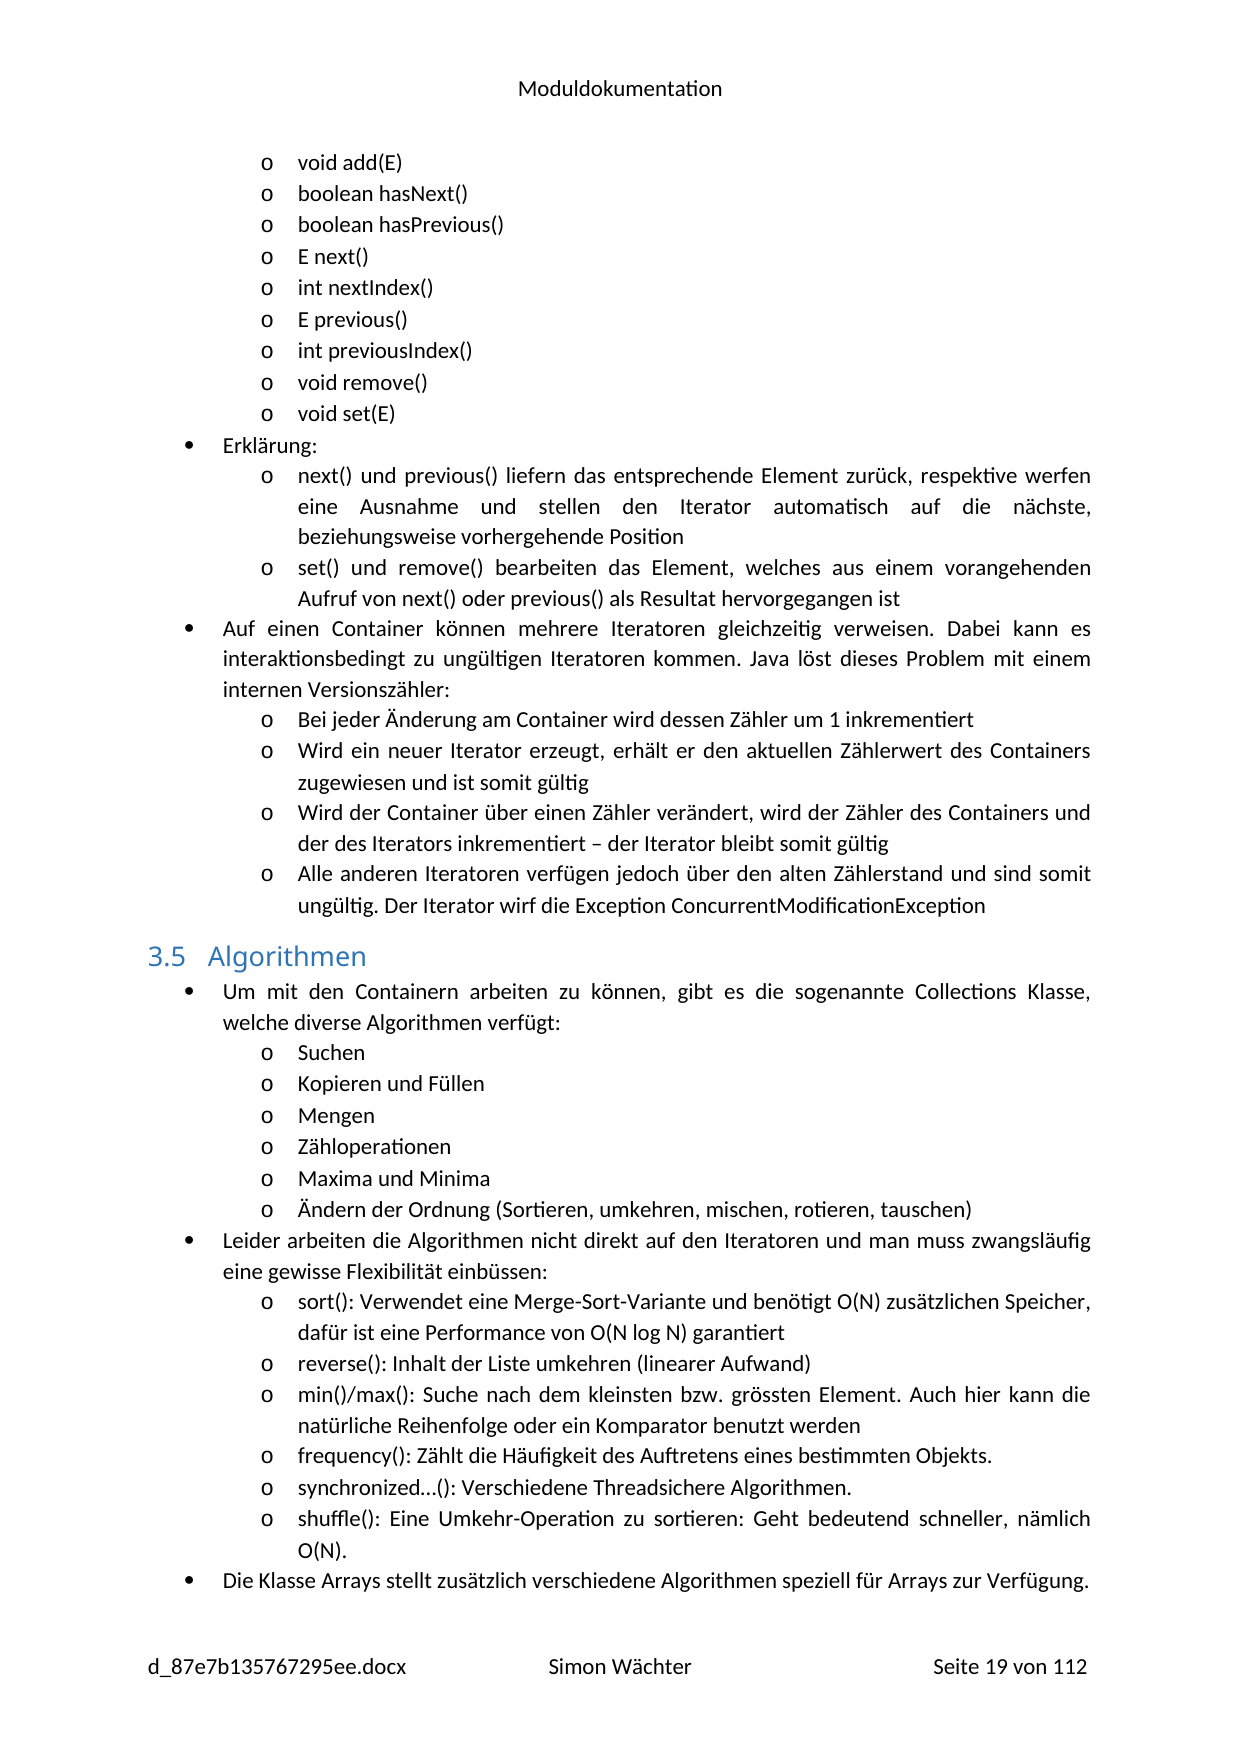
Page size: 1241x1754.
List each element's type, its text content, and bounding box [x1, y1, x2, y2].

list Erklärung: [185, 431, 1093, 459]
list next() und previous() liefern das entsprechende Element zurück, respektive werfen eine Ausnahme und stellen den Iterator automatisch auf die nächste, beziehungsweise vorhergehende Position [260, 461, 1093, 551]
list set() und remove() bearbeiten das Element, welches aus einem vorangehenden Aufruf von next() oder previous() als Resultat hervorgegangen ist [260, 553, 1093, 612]
subtitle Algorithmen [148, 938, 1093, 974]
list boolean hasNext() [260, 179, 1093, 208]
list reverse(): Inhalt der Liste umkehren (linearer Aufwand) [260, 1349, 1093, 1378]
list void set(E) [260, 399, 1093, 428]
list frequency(): Zählt die Häufigkeit des Auftretens eines bestimmten Objekts. [260, 1442, 1093, 1471]
list E previous() [260, 305, 1093, 334]
list int nextIndex() [260, 273, 1093, 303]
list int previousIndex() [260, 336, 1093, 366]
list void add(E) [260, 148, 1093, 177]
list Um mit den Containern arbeiten zu können, gibt es die sogenannte Collections Klasse, welche diverse Algorithmen verfügt: [185, 977, 1093, 1036]
list Die Klasse Arrays stellt zusätzlich verschiedene Algorithmen speziell für Arrays zur Verfügung. [185, 1566, 1093, 1594]
list Wird ein neuer Iterator erzeugt, erhält er den aktuellen Zählerwert des Containers zugewiesen und ist somit gültig [260, 736, 1093, 796]
list Mengen [260, 1101, 1093, 1130]
list Auf einen Container können mehrere Iteratoren gleichzeitig verweisen. Dabei kann es interaktionsbedingt zu ungültigen Iteratoren kommen. Java löst dieses Problem mit einem internen Versionszähler: [185, 614, 1093, 703]
list Suchen [260, 1038, 1093, 1067]
list boolean hasPrevious() [260, 211, 1093, 240]
list Ändern der Ordnung (Sortieren, umkehren, mischen, rotieren, tauschen) [260, 1195, 1093, 1224]
list Kopieren und Füllen [260, 1069, 1093, 1098]
list synchronized…(): Verschiedene Threadsichere Algorithmen. [260, 1473, 1093, 1502]
list void remove() [260, 368, 1093, 397]
list Maxima und Minima [260, 1164, 1093, 1193]
list Bei jeder Änderung am Container wird dessen Zähler um 1 inkrementiert [260, 705, 1093, 734]
list Wird der Container über einen Zähler verändert, wird der Zähler des Containers und der des Iterators inkrementiert – der Iterator bleibt somit gültig [260, 798, 1093, 857]
list Zähloperationen [260, 1132, 1093, 1161]
list sort(): Verwendet eine Merge-Sort-Variante und benötigt O(N) zusätzlichen Speicher, dafür ist eine Performance von O(N log N) garantiert [260, 1287, 1093, 1346]
list Alle anderen Iteratoren verfügen jedoch über den alten Zählerstand und sind somit ungültig. Der Iterator wirf die Exception ConcurrentModificationException [260, 859, 1093, 919]
list min()/max(): Suche nach dem kleinsten bzw. grössten Element. Auch hier kann die natürliche Reihenfolge oder ein Komparator benutzt werden [260, 1380, 1093, 1439]
list shuffle(): Eine Umkehr-Operation zu sortieren: Geht bedeutend schneller, nämlich O(N). [260, 1504, 1093, 1564]
list E next() [260, 242, 1093, 271]
list Leider arbeiten die Algorithmen nicht direkt auf den Iteratoren und man muss zwangsläufig eine gewisse Flexibilität einbüssen: [185, 1227, 1093, 1285]
